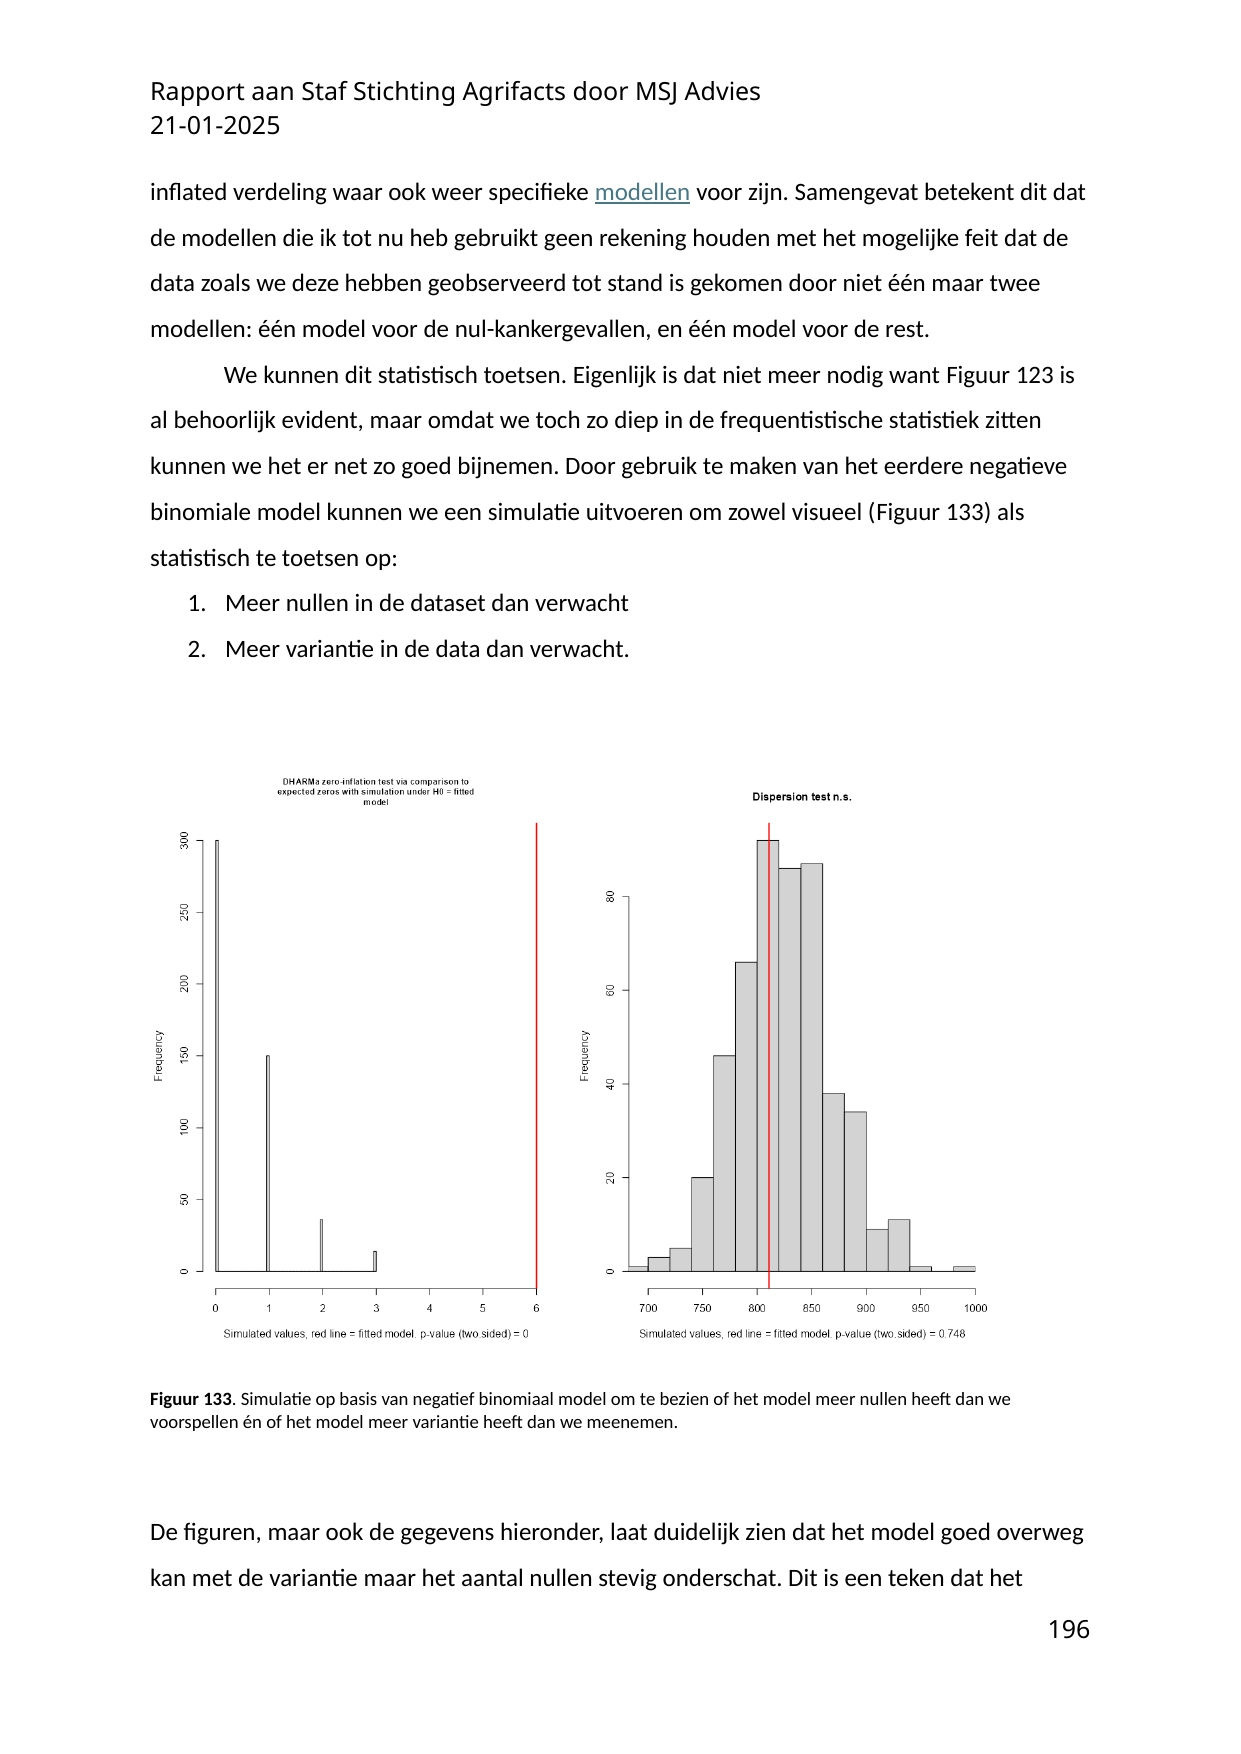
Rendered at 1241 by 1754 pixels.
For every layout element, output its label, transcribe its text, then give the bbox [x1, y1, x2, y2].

picture [150, 770, 1002, 1354]
list Meer variantie in de data dan verwacht. [187, 633, 1090, 664]
text Figuur 133. Simulatie op basis van negatief binomiaal model om te bezien of het model meer nullen heeft dan we voorspellen én of het model meer variantie heeft dan we meenemen. [150, 1387, 1090, 1433]
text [150, 1516, 1090, 1593]
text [150, 176, 1090, 344]
list Meer nullen in de dataset dan verwacht [187, 587, 1090, 618]
text We kunnen dit statistisch toetsen. Eigenlijk is dat niet meer nodig want Figuur 123 is al behoorlijk evident, maar omdat we toch zo diep in de frequentistische statistiek zitten kunnen we het er net zo goed bijnemen. Door gebruik te maken van het eerdere negatieve binomiale model kunnen we een simulatie uitvoeren om zowel visueel (Figuur 133) als statistisch te toetsen op: [150, 359, 1090, 572]
